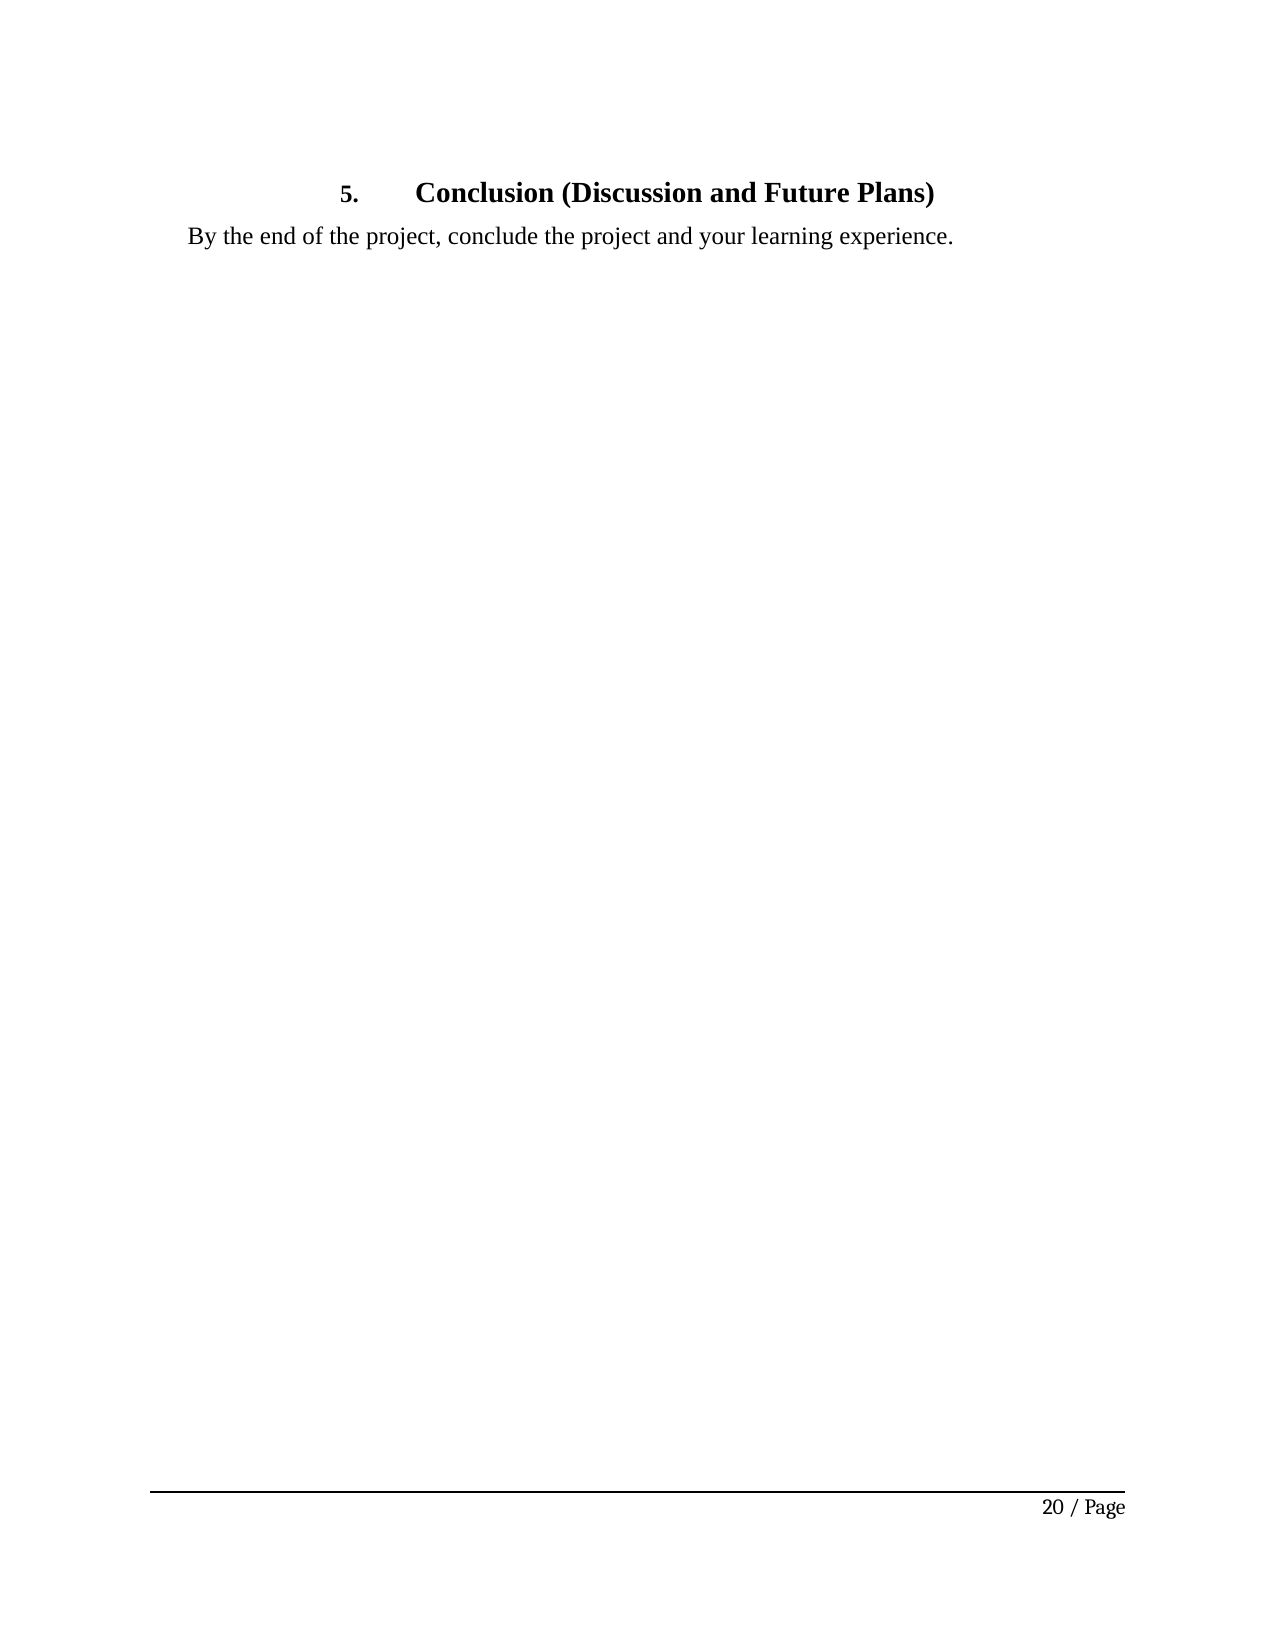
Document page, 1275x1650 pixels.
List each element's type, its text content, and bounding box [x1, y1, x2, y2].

text Conclusion (Discussion and Future Plans) [150, 175, 1125, 208]
text By the end of the project, conclude the project and your learning experience. [150, 221, 1125, 250]
